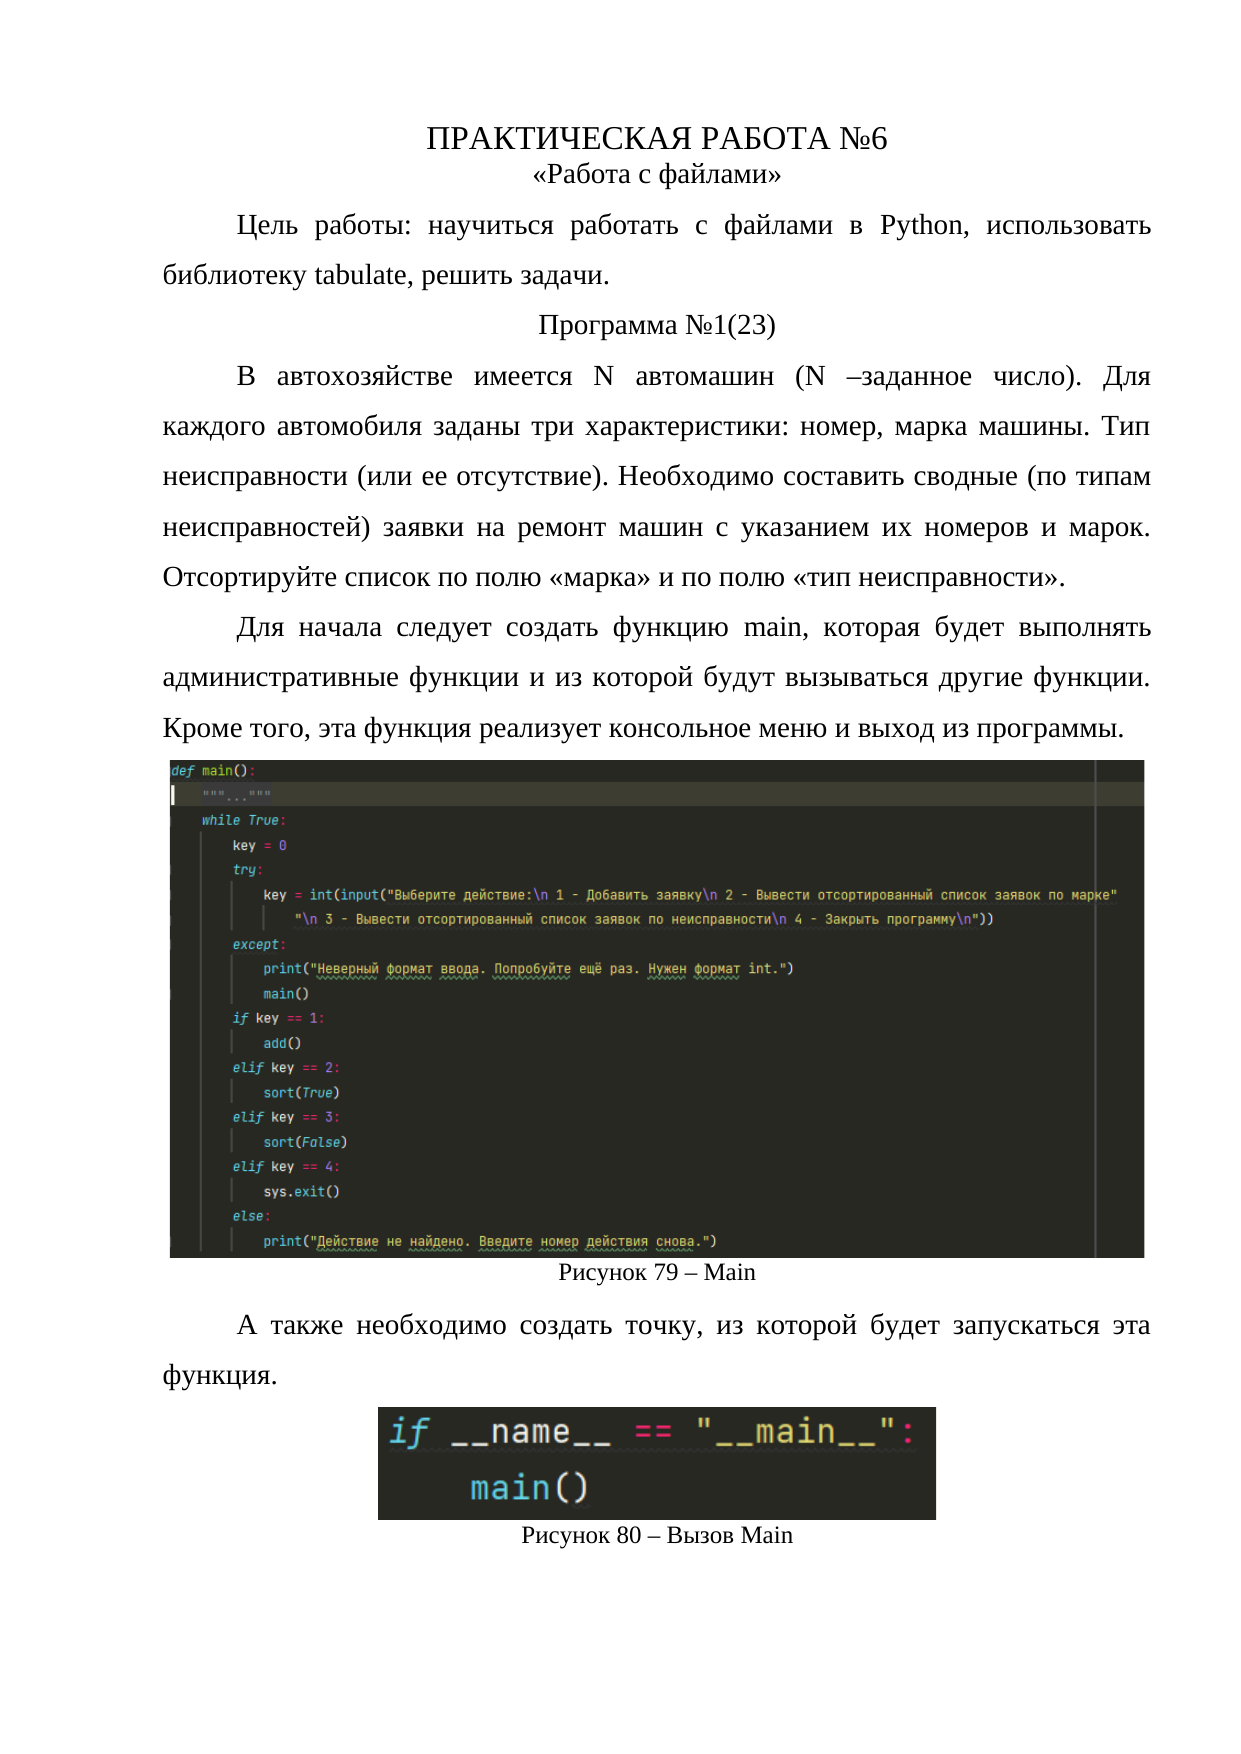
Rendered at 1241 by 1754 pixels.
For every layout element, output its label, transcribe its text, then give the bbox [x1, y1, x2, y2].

text Для начала следует создать функцию main, которая будет выполнять административные функции и из которой будут вызываться другие функции. Кроме того, эта функция реализует консольное меню и выход из программы. [162, 609, 1152, 743]
text Рисунок 80 – Вызов Main [162, 1520, 1152, 1549]
text ПРАКТИЧЕСКАЯ РАБОТА №6 [162, 118, 1152, 156]
picture [169, 760, 1145, 1258]
text Цель работы: научиться работать с файлами в Python, использовать библиотеку tabulate, решить задачи. [162, 207, 1152, 291]
text Рисунок 79 – Main [162, 1257, 1152, 1286]
text В автохозяйстве имеется N автомашин (N –заданное число). Для каждого автомобиля заданы три характеристики: номер, марка машины. Тип неисправности (или ее отсутствие). Необходимо составить сводные (по типам неисправностей) заявки на ремонт машин с указанием их номеров и марок. Отсортируйте список по полю «марка» и по полю «тип неисправности». [162, 358, 1152, 592]
picture [378, 1407, 937, 1520]
text Программа №1(23) [162, 307, 1152, 341]
text «Работа с файлами» [162, 156, 1152, 190]
text А также необходимо создать точку, из которой будет запускаться эта функция. [162, 1307, 1152, 1391]
